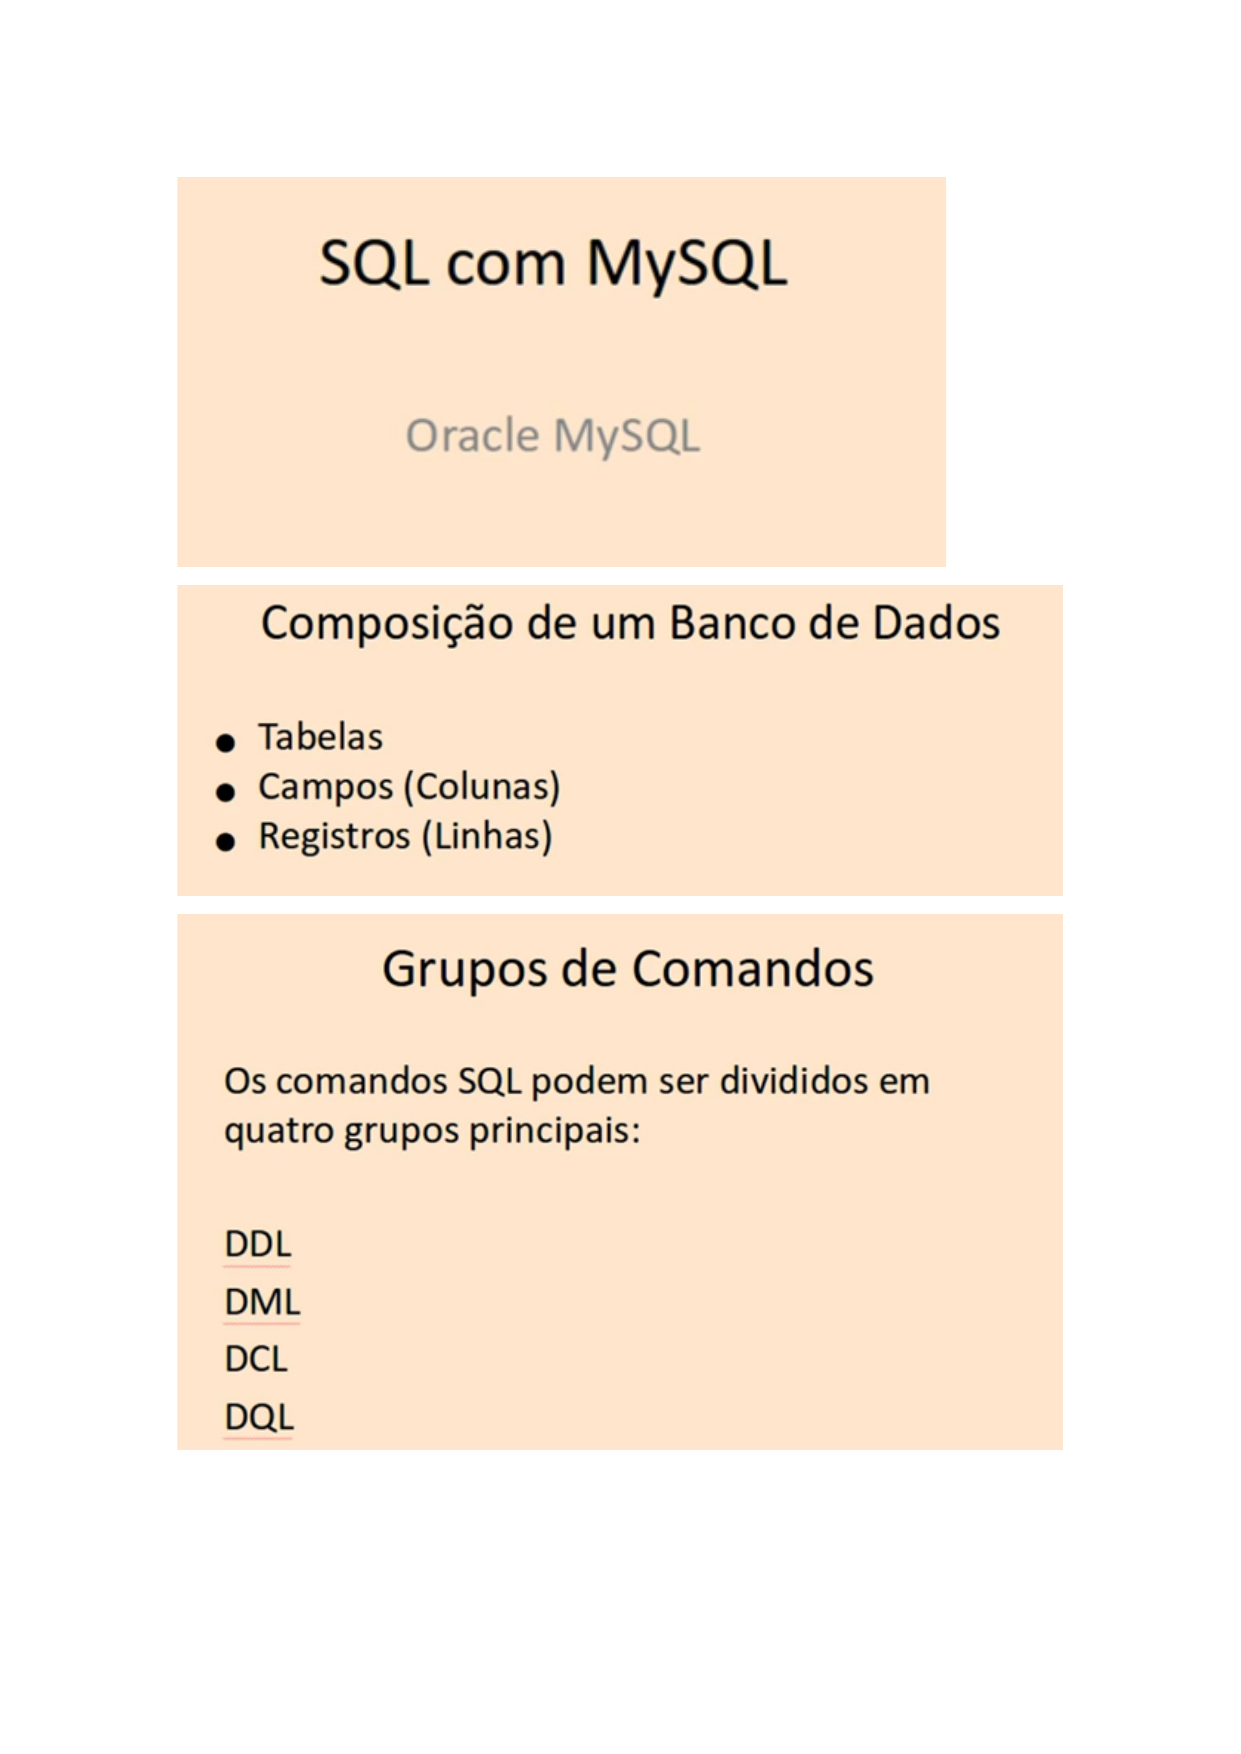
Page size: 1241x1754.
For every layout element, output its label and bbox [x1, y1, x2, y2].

picture [177, 177, 947, 567]
picture [177, 585, 1063, 896]
picture [177, 914, 1063, 1450]
